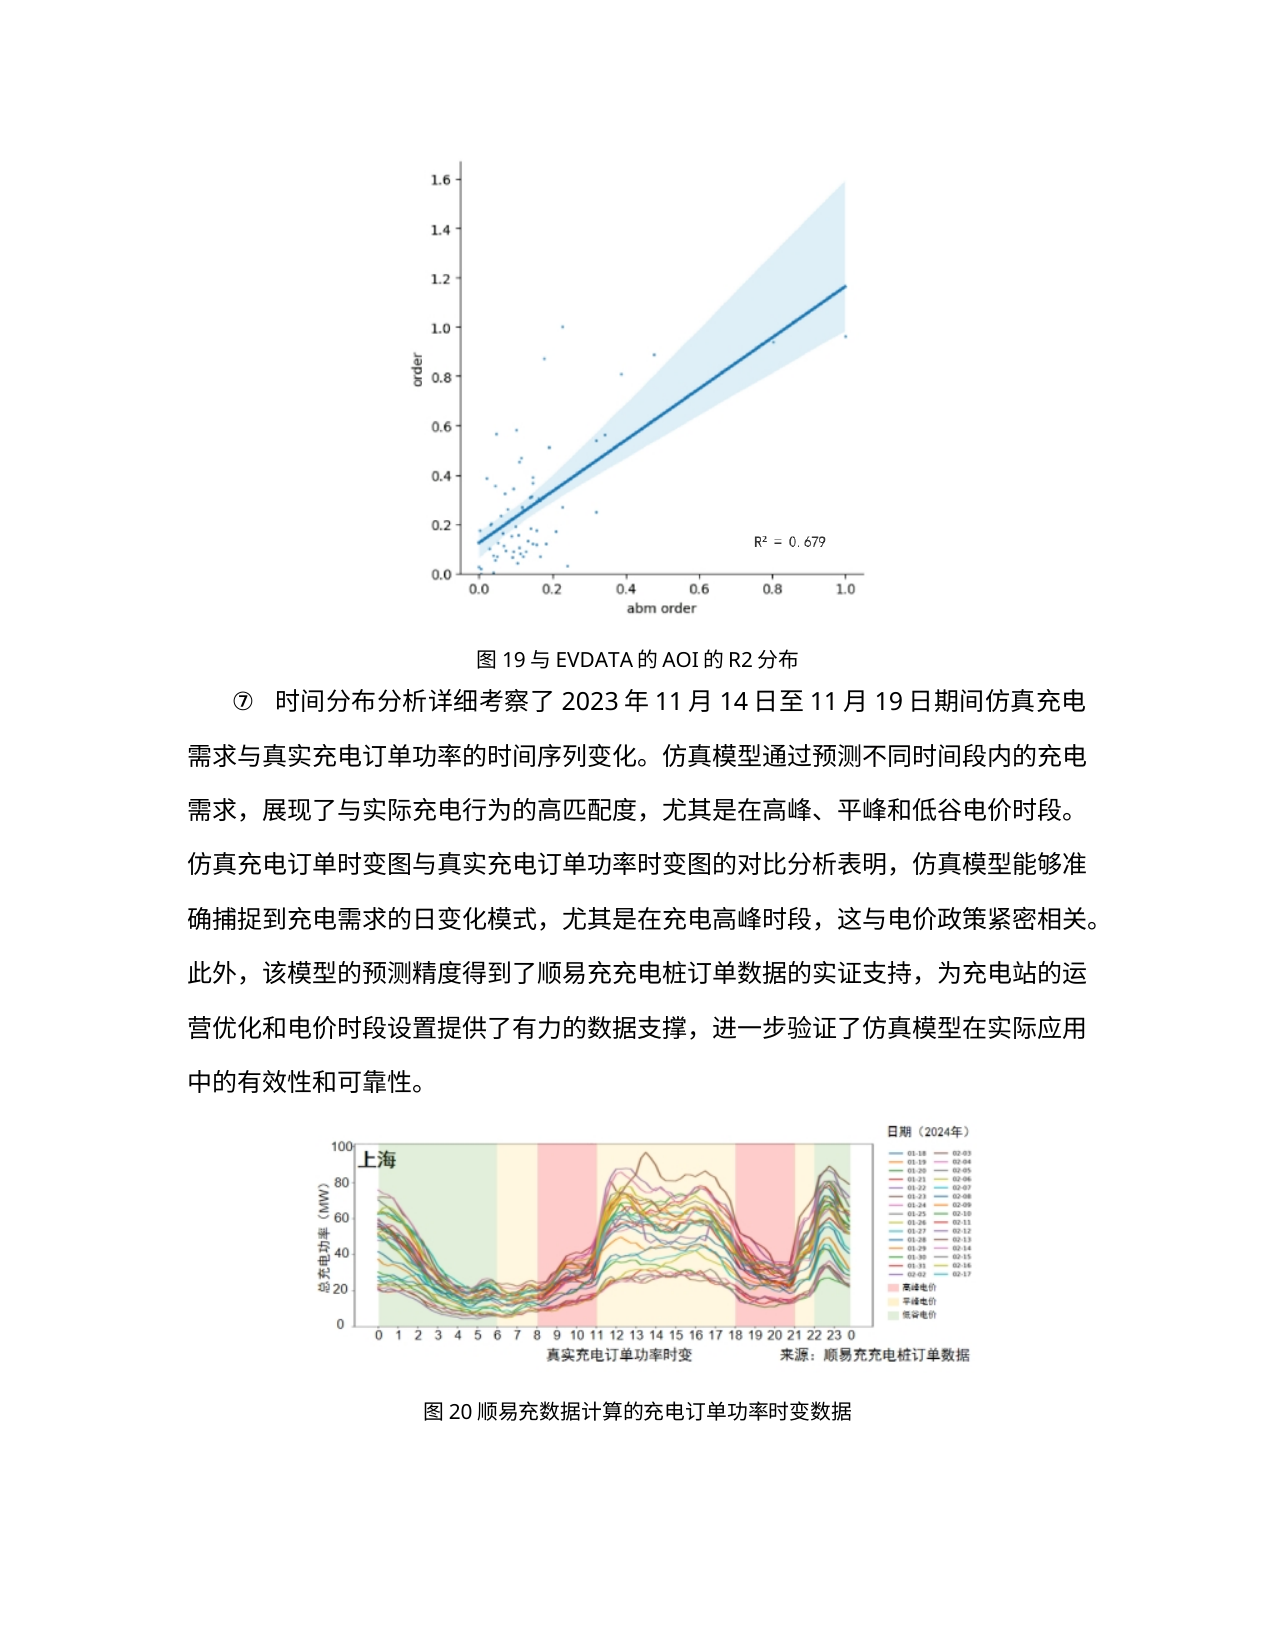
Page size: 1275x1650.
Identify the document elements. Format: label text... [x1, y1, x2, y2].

list 时间分布分析详细考察了2023年11月14日至11月19日期间仿真充电需求与真实充电订单功率的时间序列变化。仿真模型通过预测不同时间段内的充电需求，展现了与实际充电行为的高匹配度，尤其是在高峰、平峰和低谷电价时段。仿真充电订单时变图与真实充电订单功率时变图的对比分析表明，仿真模型能够准确捕捉到充电需求的日变化模式，尤其是在充电高峰时段，这与电价政策紧密相关。此外，该模型的预测精度得到了顺易充充电桩订单数据的实证支持，为充电站的运营优化和电价时段设置提供了有力的数据支撑，进一步验证了仿真模型在实际应用中的有效性和可靠性。 [187, 682, 1087, 1099]
picture [406, 150, 869, 621]
picture [297, 1116, 978, 1373]
